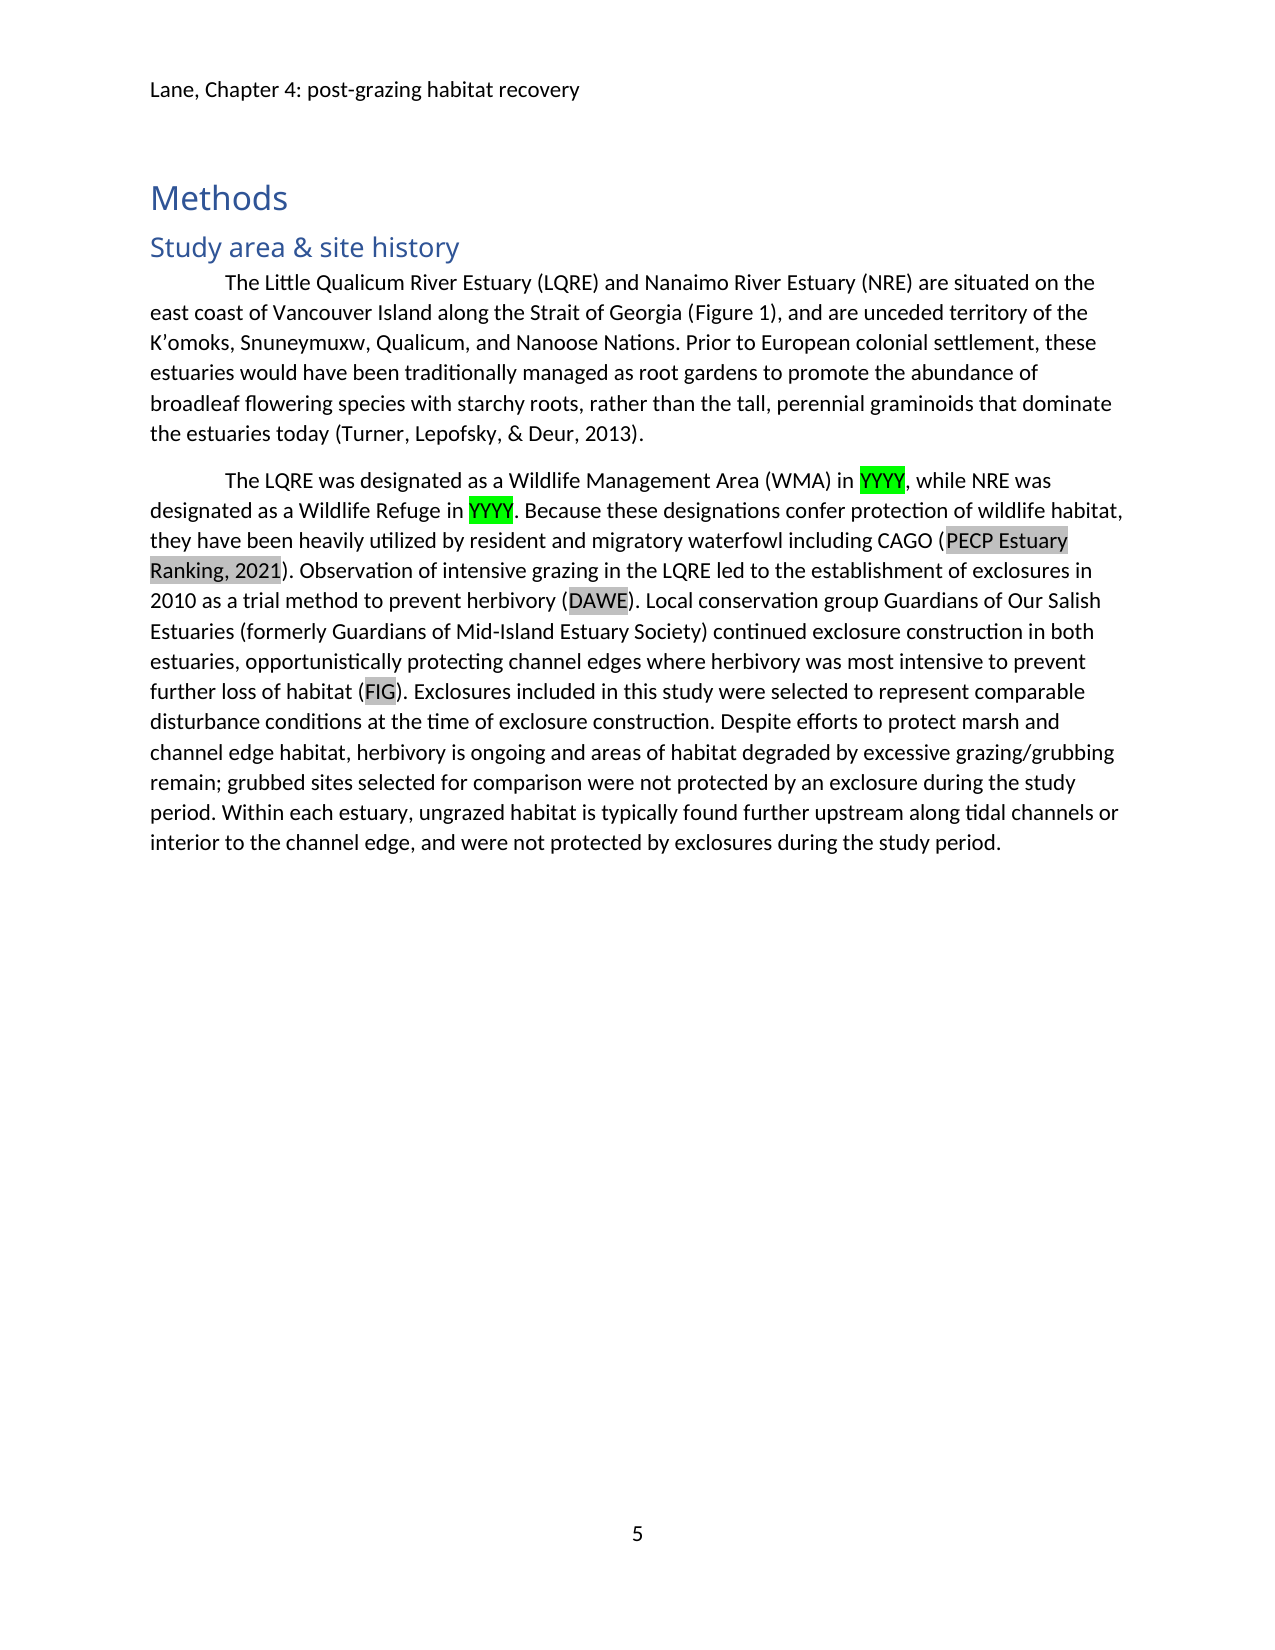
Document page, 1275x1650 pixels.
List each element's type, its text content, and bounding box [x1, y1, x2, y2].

subtitle Methods [150, 175, 1125, 220]
text The Little Qualicum River Estuary (LQRE) and Nanaimo River Estuary (NRE) are situated on the east coast of Vancouver Island along the Strait of Georgia (Figure 1), and are unceded territory of the K’omoks, Snuneymuxw, Qualicum, and Nanoose Nations. Prior to European colonial settlement, these estuaries would have been traditionally managed as root gardens to promote the abundance of broadleaf flowering species with starchy roots, rather than the tall, perennial graminoids that dominate the estuaries today (Turner, Lepofsky, & Deur, 2013). [150, 268, 1125, 447]
subtitle Study area & site history [150, 228, 1125, 265]
text The LQRE was designated as a Wildlife Management Area (WMA) in YYYY, while NRE was designated as a Wildlife Refuge in YYYY. Because these designations confer protection of wildlife habitat, they have been heavily utilized by resident and migratory waterfowl including CAGO (PECP Estuary Ranking, 2021). Observation of intensive grazing in the LQRE led to the establishment of exclosures in 2010 as a trial method to prevent herbivory (DAWE). Local conservation group Guardians of Our Salish Estuaries (formerly Guardians of Mid-Island Estuary Society) continued exclosure construction in both estuaries, opportunistically protecting channel edges where herbivory was most intensive to prevent further loss of habitat (FIG). Exclosures included in this study were selected to represent comparable disturbance conditions at the time of exclosure construction. Despite efforts to protect marsh and channel edge habitat, herbivory is ongoing and areas of habitat degraded by excessive grazing/grubbing remain; grubbed sites selected for comparison were not protected by an exclosure during the study period. Within each estuary, ungrazed habitat is typically found further upstream along tidal channels or interior to the channel edge, and were not protected by exclosures during the study period. [150, 466, 1125, 856]
